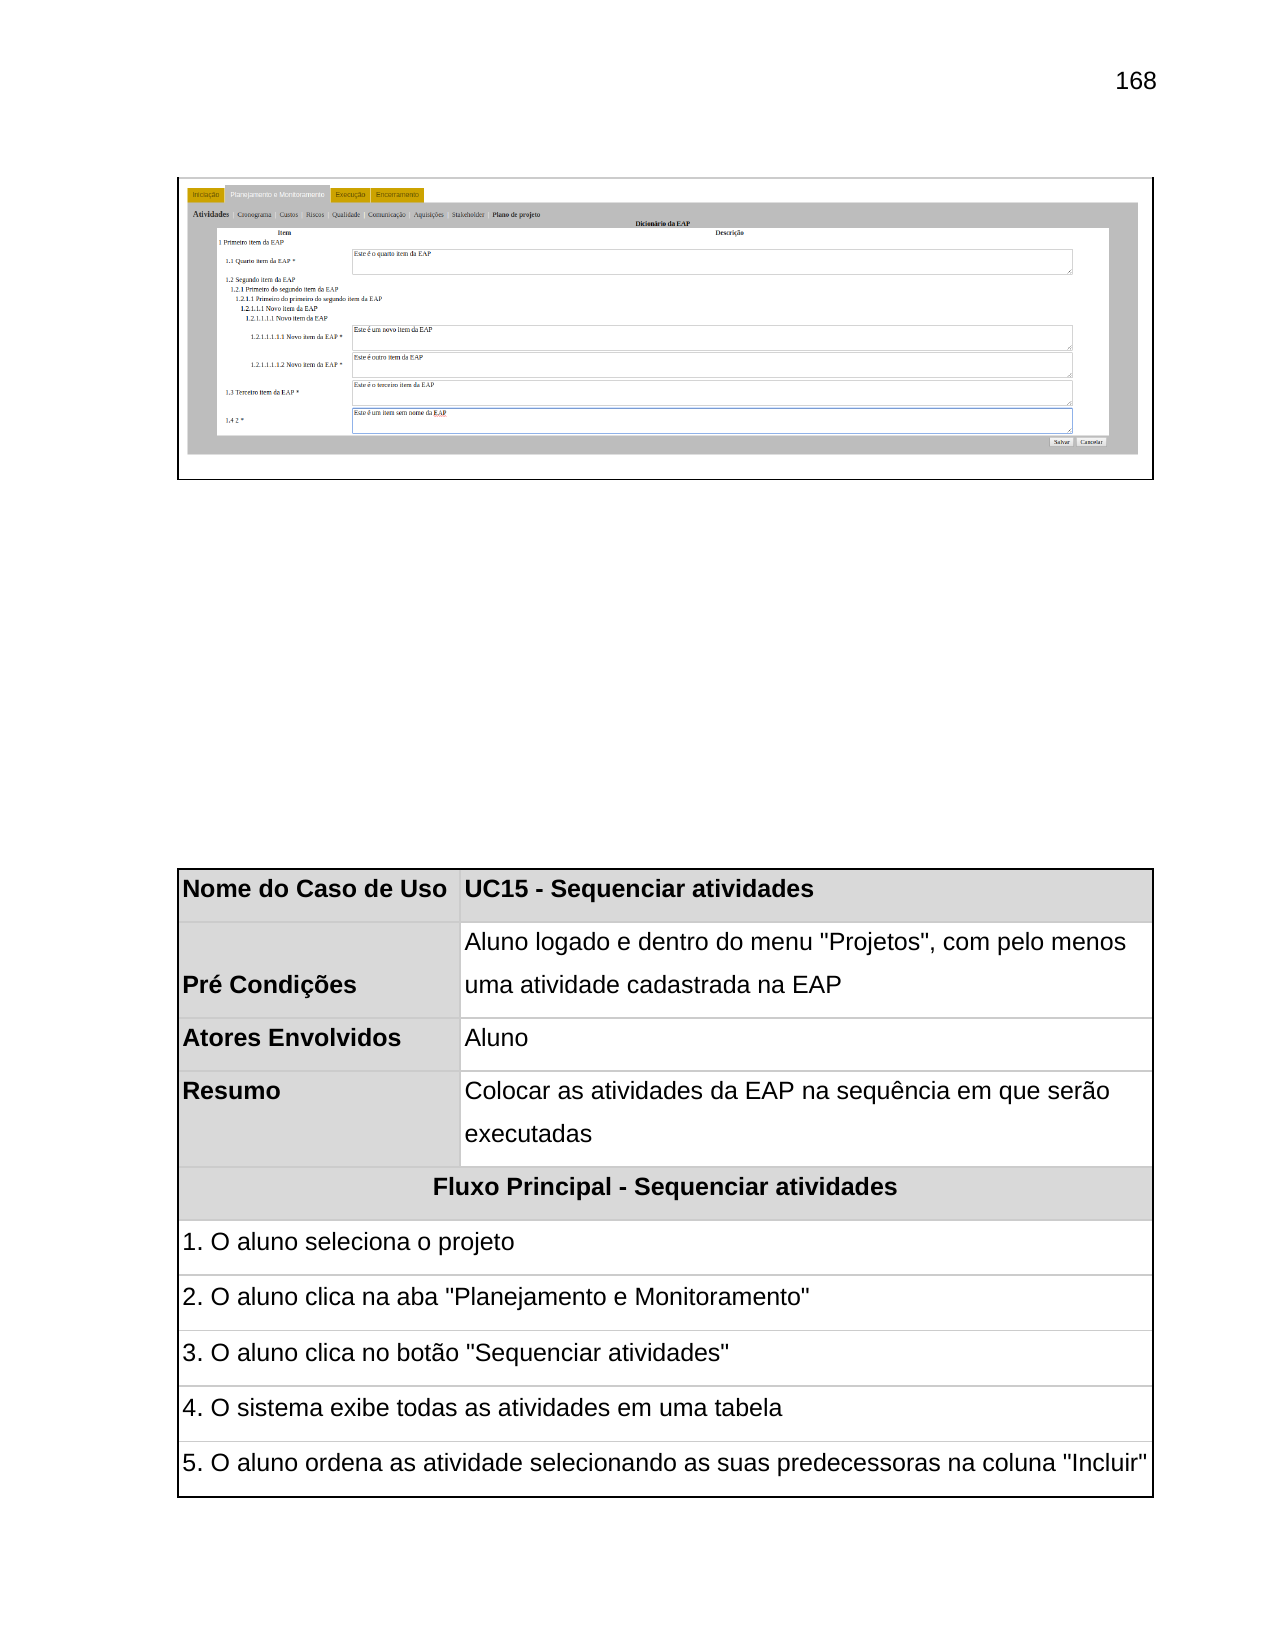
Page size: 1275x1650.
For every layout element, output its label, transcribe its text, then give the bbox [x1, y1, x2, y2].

table_cell Aluno logado e dentro do menu "Projetos", com pelo menos uma atividade cadastrada na EAP [461, 923, 1152, 1017]
table_cell Aluno [461, 1019, 1152, 1070]
table_header UC15 - Sequenciar atividades [461, 870, 1152, 921]
table_cell Fluxo Principal - Sequenciar atividades [179, 1168, 1152, 1219]
table_cell 4. O sistema exibe todas as atividades em uma tabela [179, 1387, 1152, 1441]
table_cell Colocar as atividades da EAP na sequência em que serão executadas [461, 1072, 1152, 1166]
table_cell 3. O aluno clica no botão "Sequenciar atividades" [179, 1331, 1152, 1385]
table_cell 5. O aluno ordena as atividade selecionando as suas predecessoras na coluna "Incluir" [179, 1442, 1152, 1496]
table_cell [179, 179, 1152, 478]
table_header Nome do Caso de Uso [179, 870, 459, 921]
table_cell 2. O aluno clica na aba "Planejamento e Monitoramento" [179, 1276, 1152, 1330]
table_cell Resumo [179, 1072, 459, 1166]
picture [182, 182, 1148, 460]
table_cell Pré Condições [179, 923, 459, 1017]
table_cell Atores Envolvidos [179, 1019, 459, 1070]
table_cell 1. O aluno seleciona o projeto [179, 1221, 1152, 1274]
